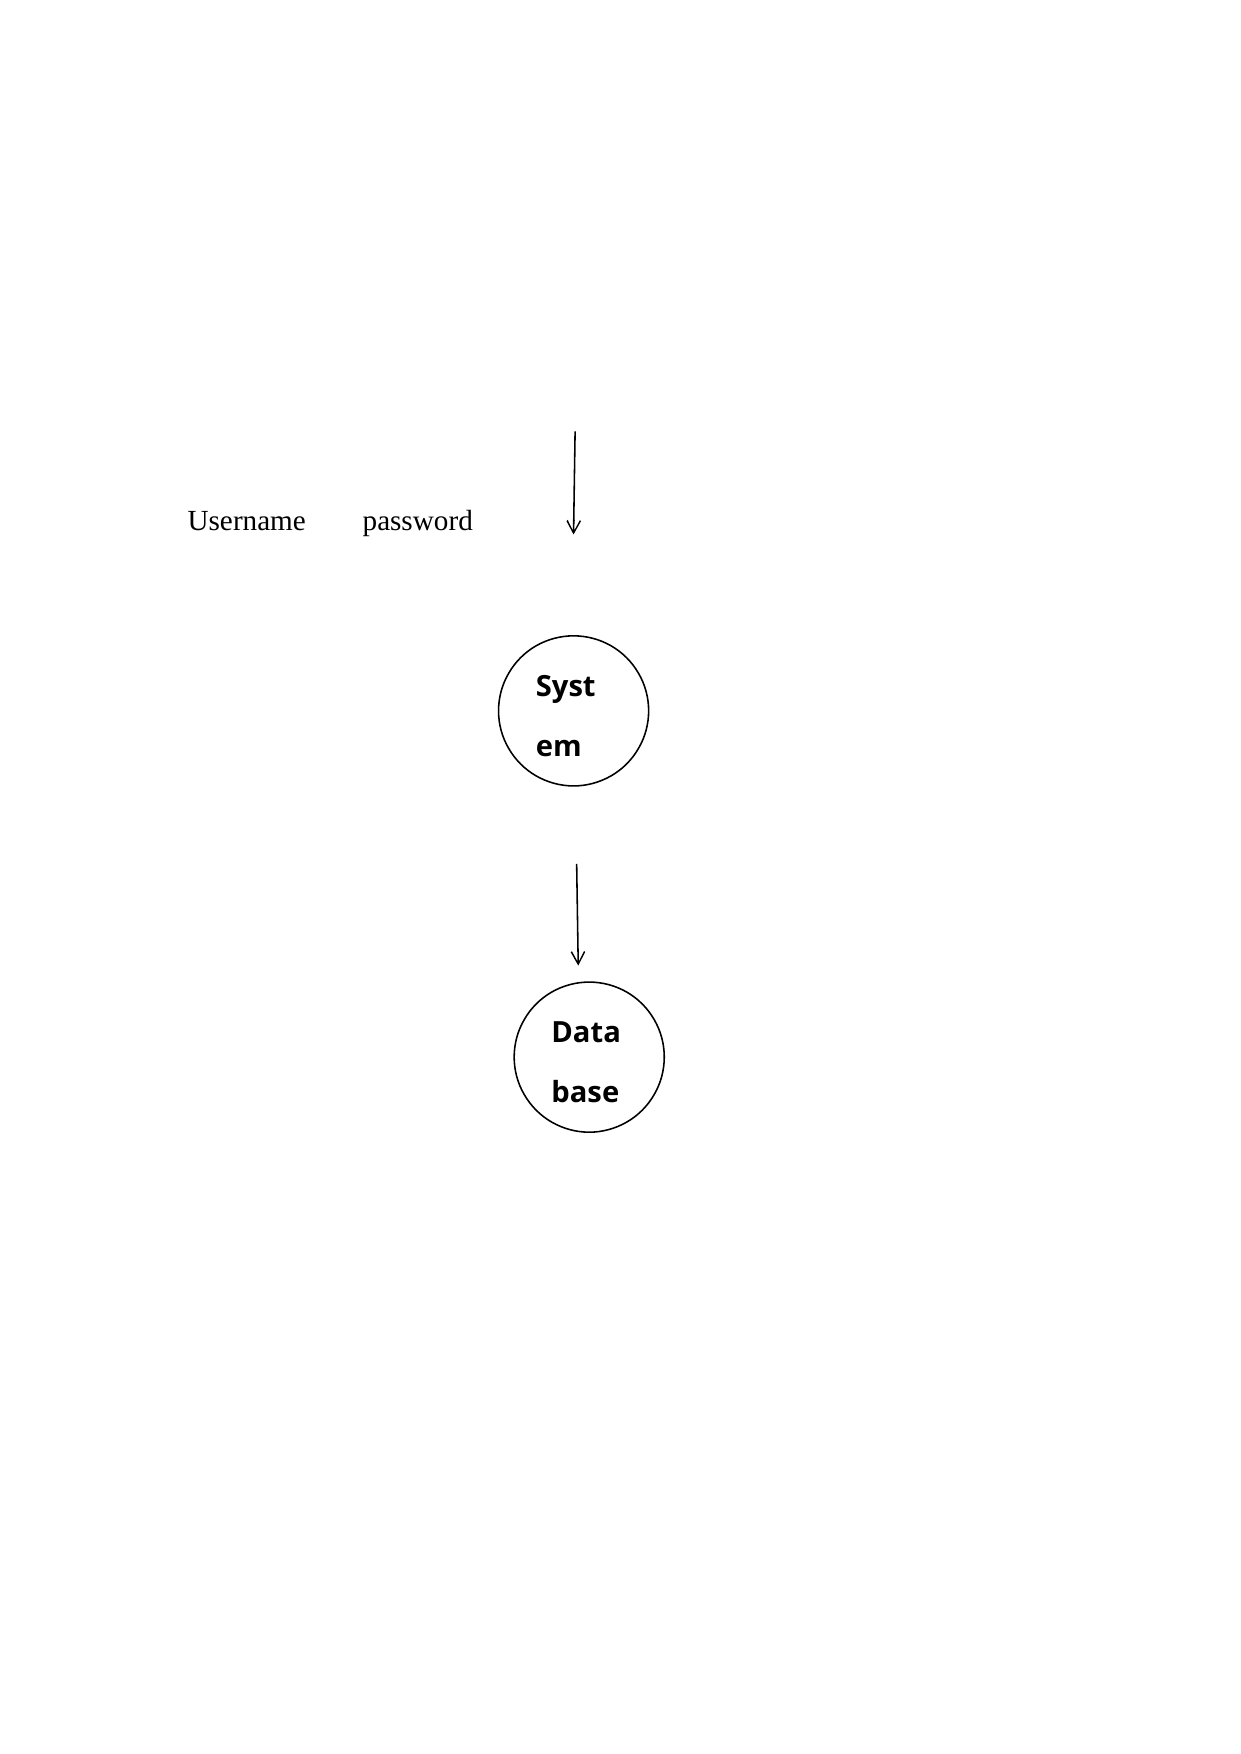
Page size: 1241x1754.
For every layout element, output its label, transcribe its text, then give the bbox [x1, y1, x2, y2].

text Username password [187, 487, 1053, 552]
